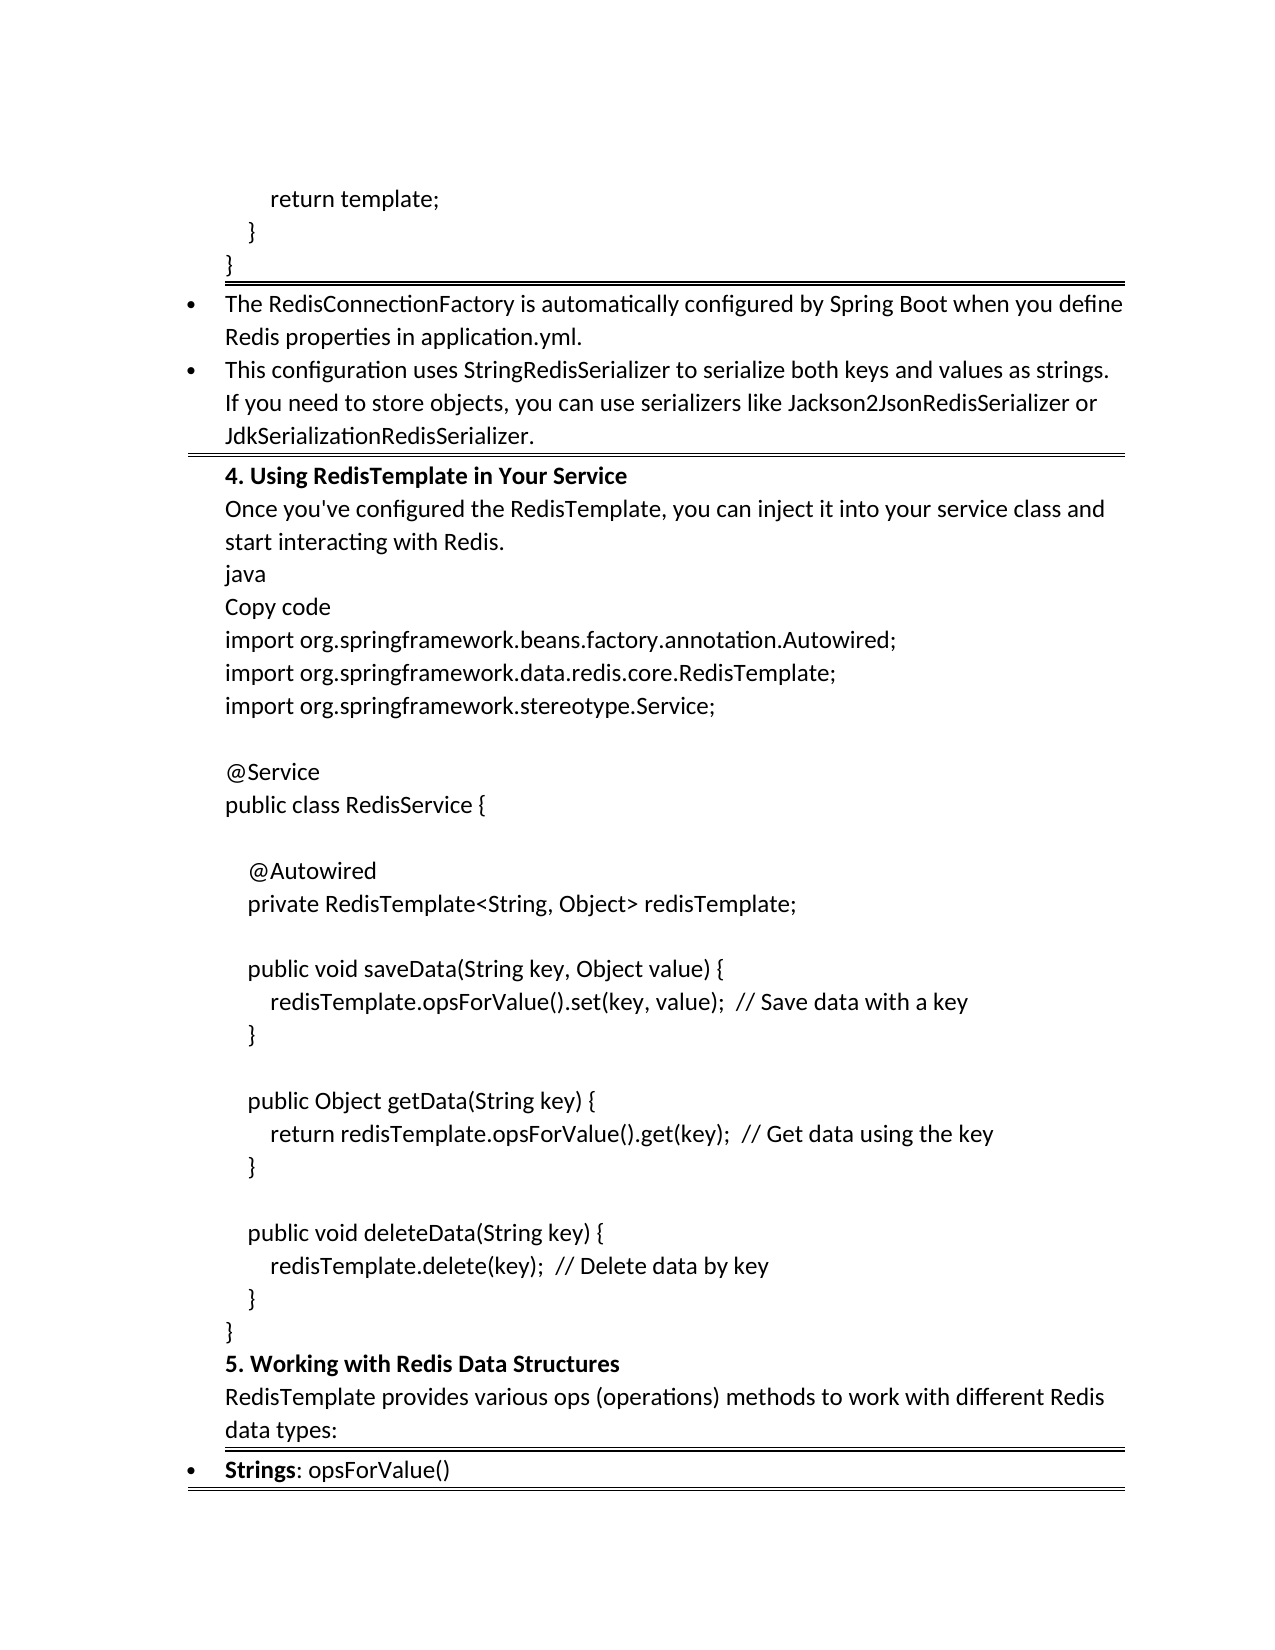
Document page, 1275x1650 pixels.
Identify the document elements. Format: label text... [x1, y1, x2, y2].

list 5. Working with Redis Data Structures [225, 1348, 1125, 1379]
list redisTemplate.delete(key); // Delete data by key [225, 1250, 1125, 1280]
list redisTemplate.opsForValue().set(key, value); // Save data with a key [225, 986, 1125, 1017]
list Copy code [225, 591, 1125, 622]
list java [225, 558, 1125, 589]
list private RedisTemplate<String, Object> redisTemplate; [225, 888, 1125, 918]
list } [225, 1316, 1125, 1346]
list The RedisConnectionFactory is automatically configured by Spring Boot when you define Redis properties in application.yml. [187, 288, 1125, 352]
list Once you've configured the RedisTemplate, you can inject it into your service class and start interacting with Redis. [225, 493, 1125, 556]
list public Object getData(String key) { [225, 1085, 1125, 1116]
list } [225, 1019, 1125, 1050]
list } [225, 249, 1125, 281]
list public void saveData(String key, Object value) { [225, 953, 1125, 984]
list } [225, 216, 1125, 246]
list @Autowired [225, 855, 1125, 885]
list Strings: opsForValue() [187, 1454, 1125, 1491]
list import org.springframework.data.redis.core.RedisTemplate; [225, 657, 1125, 688]
list 4. Using RedisTemplate in Your Service [225, 460, 1125, 490]
list RedisTemplate provides various ops (operations) methods to work with different Redis data types: [225, 1381, 1125, 1447]
list } [225, 1283, 1125, 1313]
list @Service [225, 756, 1125, 787]
list This configuration uses StringRedisSerializer to serialize both keys and values as strings. If you need to store objects, you can use serializers like Jackson2JsonRedisSerializer or JdkSerializationRedisSerializer. [187, 354, 1125, 457]
list return template; [225, 183, 1125, 213]
list import org.springframework.beans.factory.annotation.Autowired; [225, 624, 1125, 655]
list } [225, 1151, 1125, 1182]
list public void deleteData(String key) { [225, 1217, 1125, 1247]
list import org.springframework.stereotype.Service; [225, 690, 1125, 721]
list return redisTemplate.opsForValue().get(key); // Get data using the key [225, 1118, 1125, 1149]
list public class RedisService { [225, 789, 1125, 819]
